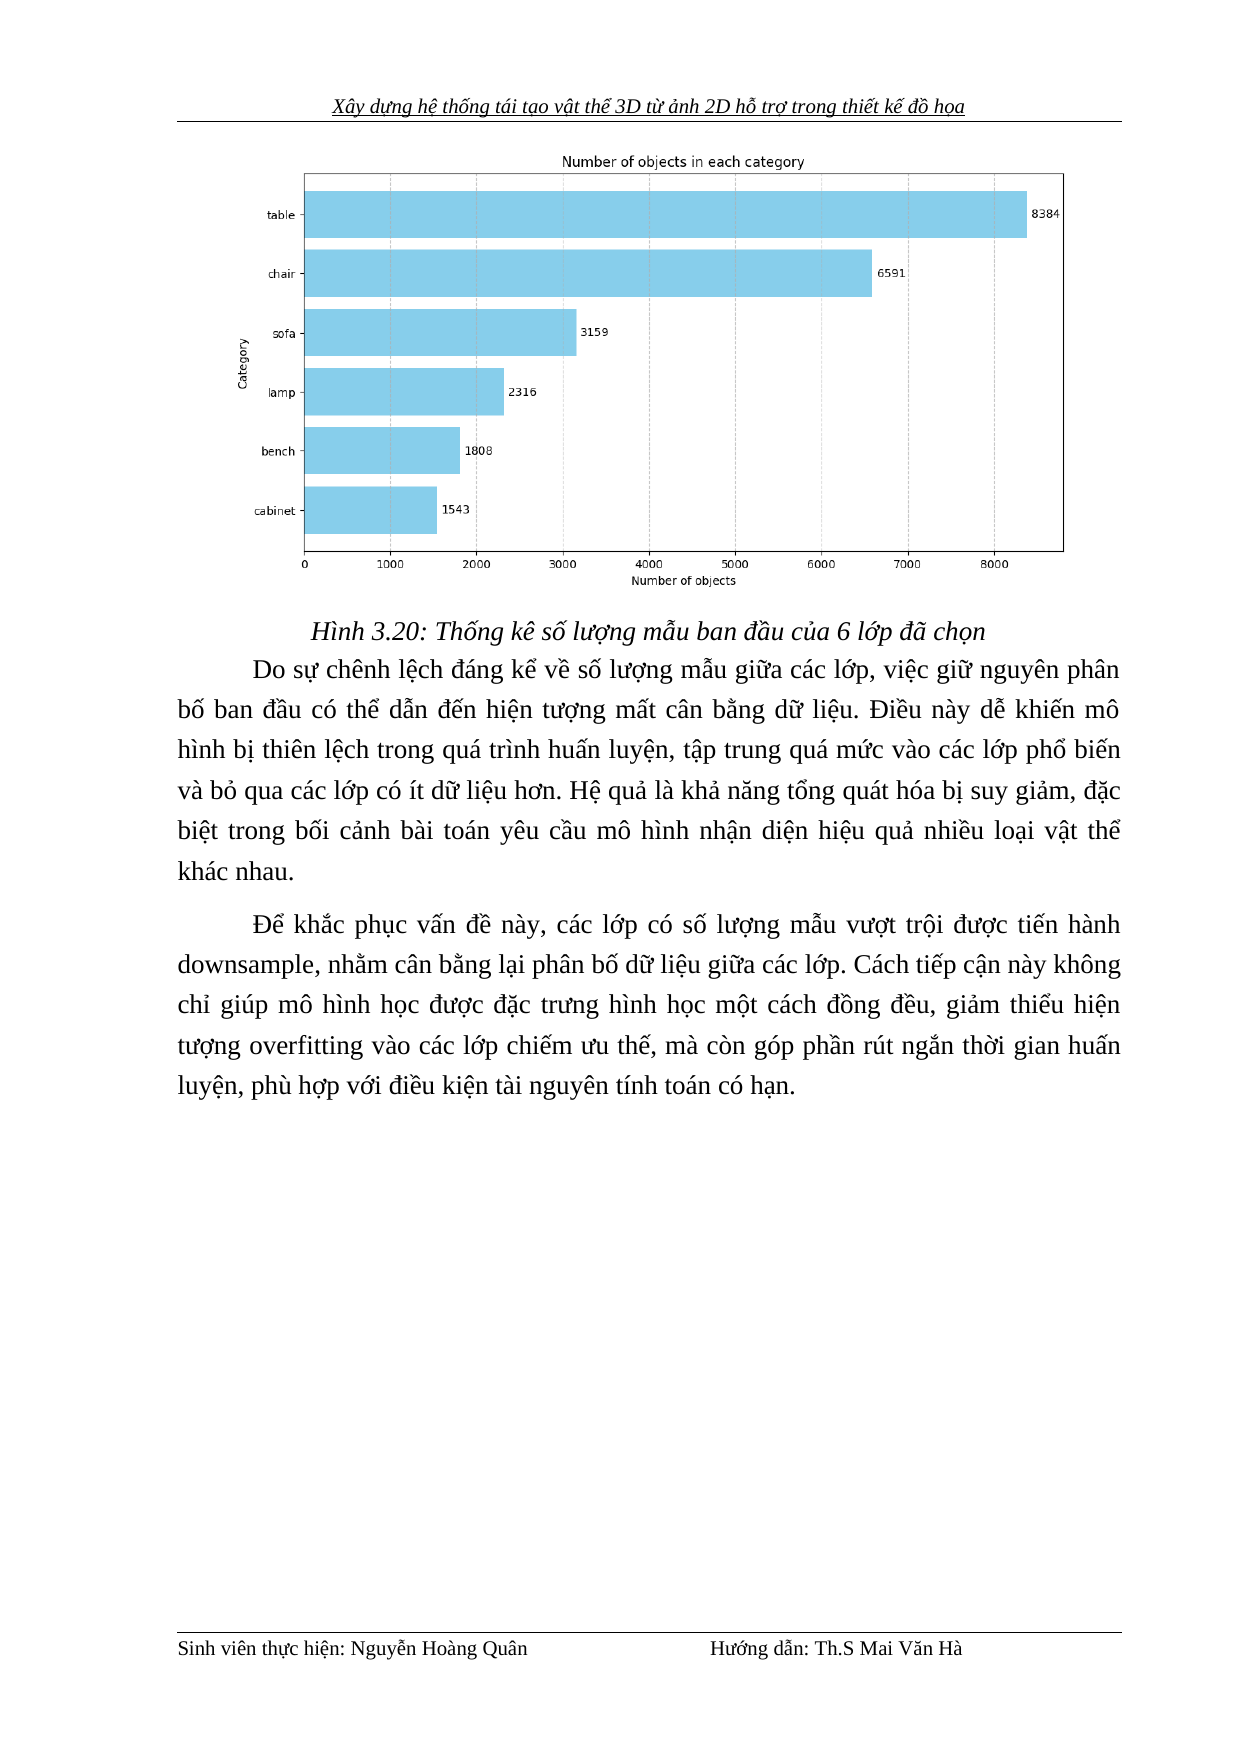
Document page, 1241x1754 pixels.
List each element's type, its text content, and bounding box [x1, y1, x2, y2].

text Do sự chênh lệch đáng kể về số lượng mẫu giữa các lớp, việc giữ nguyên phân bố ban đầu có thể dẫn đến hiện tượng mất cân bằng dữ liệu. Điều này dễ khiến mô hình bị thiên lệch trong quá trình huấn luyện, tập trung quá mức vào các lớp phổ biến và bỏ qua các lớp có ít dữ liệu hơn. Hệ quả là khả năng tổng quát hóa bị suy giảm, đặc biệt trong bối cảnh bài toán yêu cầu mô hình nhận diện hiệu quả nhiều loại vật thể khác nhau. [177, 653, 1122, 886]
text Để khắc phục vấn đề này, các lớp có số lượng mẫu vượt trội được tiến hành downsample, nhằm cân bằng lại phân bố dữ liệu giữa các lớp. Cách tiếp cận này không chỉ giúp mô hình học được đặc trưng hình học một cách đồng đều, giảm thiểu hiện tượng overfitting vào các lớp chiếm ưu thế, mà còn góp phần rút ngắn thời gian huấn luyện, phù hợp với điều kiện tài nguyên tính toán có hạn. [177, 908, 1122, 1101]
picture [229, 147, 1070, 594]
